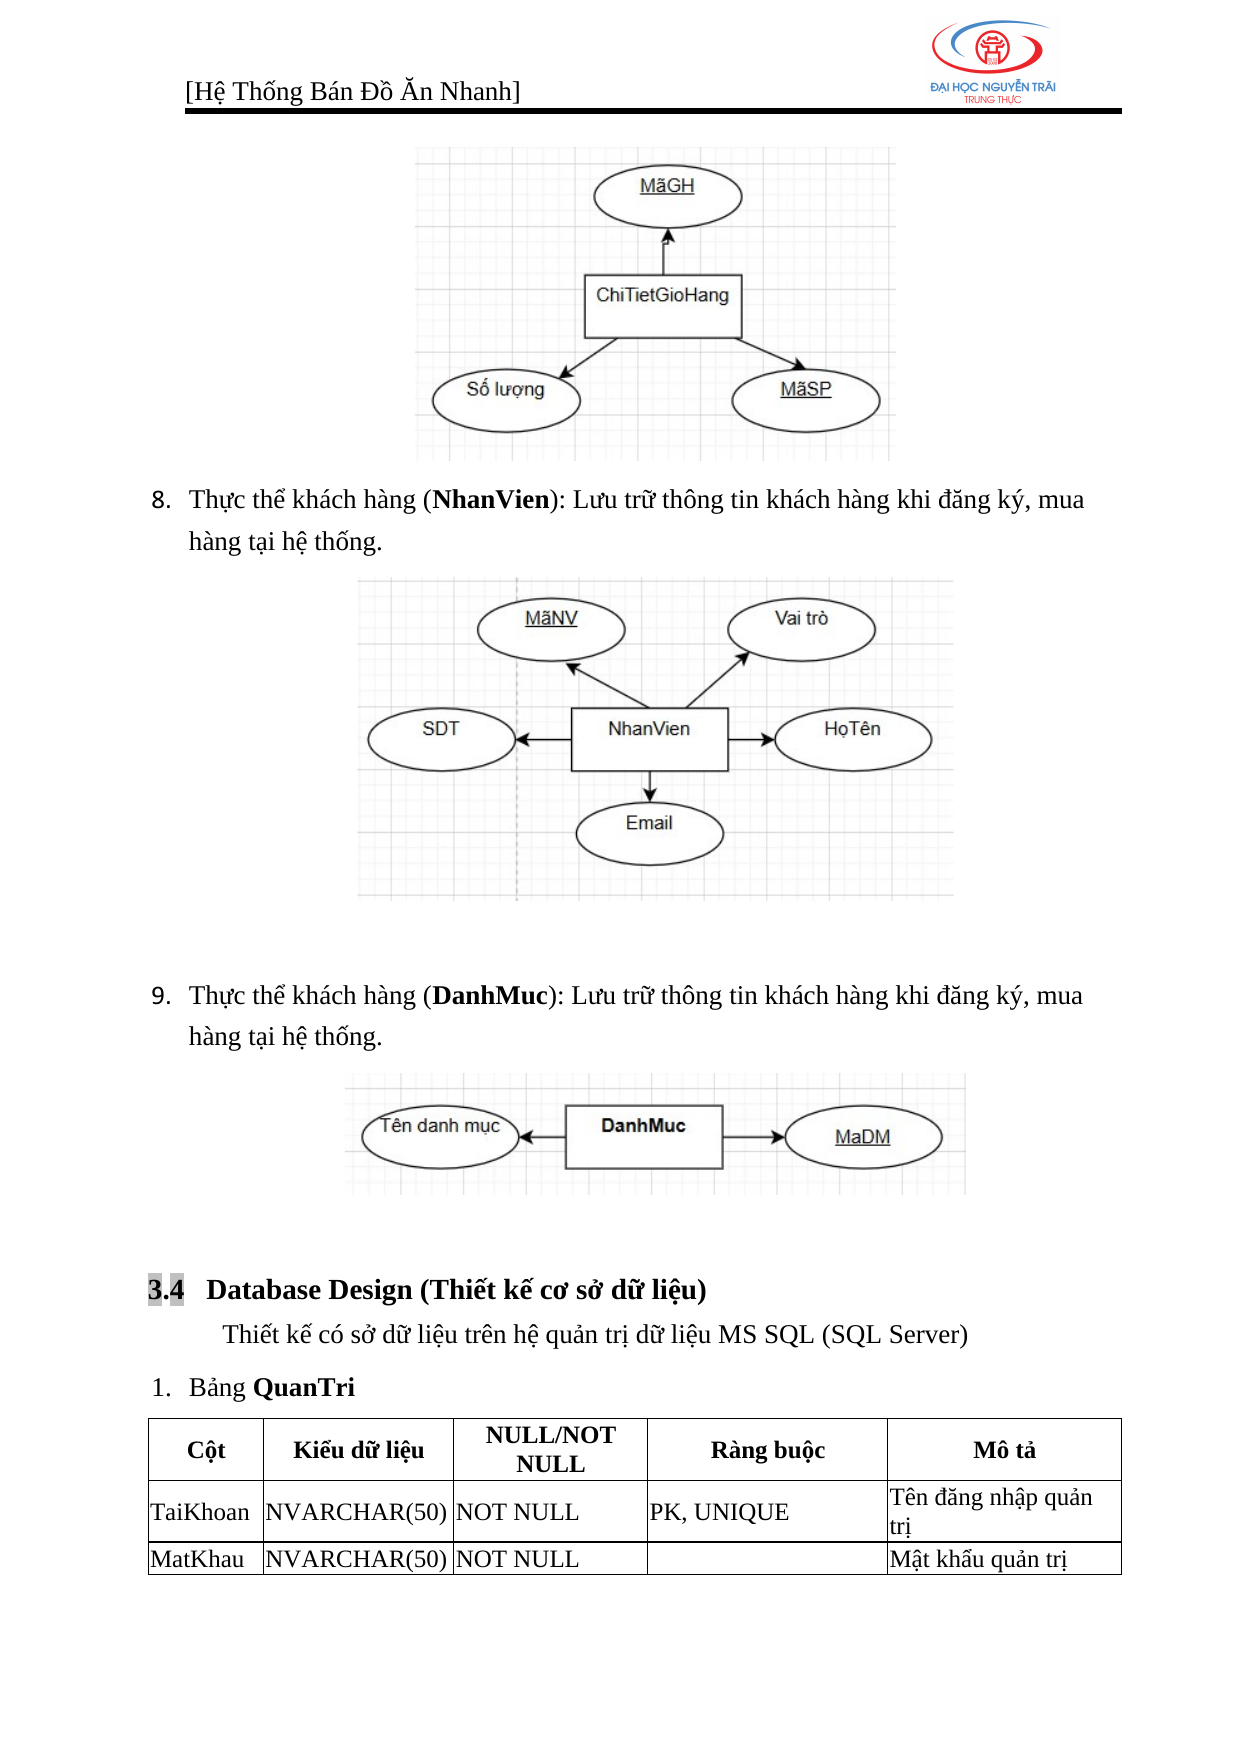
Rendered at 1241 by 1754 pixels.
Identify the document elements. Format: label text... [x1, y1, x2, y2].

table_cell MatKhau [149, 1543, 263, 1574]
list Thực thể khách hàng (NhanVien): Lưu trữ thông tin khách hàng khi đăng ký, mua hàng tại hệ thống. [151, 483, 1122, 556]
table_cell Mật khẩu quản trị [888, 1543, 1121, 1574]
subtitle 3.4 Database Design (Thiết kế cơ sở dữ liệu) [148, 1272, 1122, 1306]
table_header NULL/NOT NULL [454, 1419, 647, 1480]
table_cell [648, 1543, 887, 1574]
picture [923, 15, 1062, 108]
table_header Ràng buộc [648, 1419, 887, 1480]
table_header Kiểu dữ liệu [264, 1419, 453, 1480]
table_cell PK, UNIQUE [648, 1481, 887, 1541]
table_cell TaiKhoan [149, 1481, 263, 1541]
table_cell Tên đăng nhập quản trị [888, 1481, 1121, 1541]
text Thiết kế có sở dữ liệu trên hệ quản trị dữ liệu MS SQL (SQL Server) [185, 1318, 1122, 1349]
list Bảng QuanTri [151, 1371, 1122, 1402]
picture [357, 577, 954, 901]
picture [344, 1073, 967, 1195]
table_header Mô tả [888, 1419, 1121, 1480]
table_cell NOT NULL [454, 1543, 647, 1574]
table_header Cột [149, 1419, 263, 1480]
picture [414, 147, 897, 461]
table_cell NVARCHAR(50) [264, 1543, 453, 1574]
table_cell NVARCHAR(50) [264, 1481, 453, 1541]
list Thực thể khách hàng (DanhMuc): Lưu trữ thông tin khách hàng khi đăng ký, mua hàng tại hệ thống. [151, 978, 1122, 1052]
table_cell NOT NULL [454, 1481, 647, 1541]
